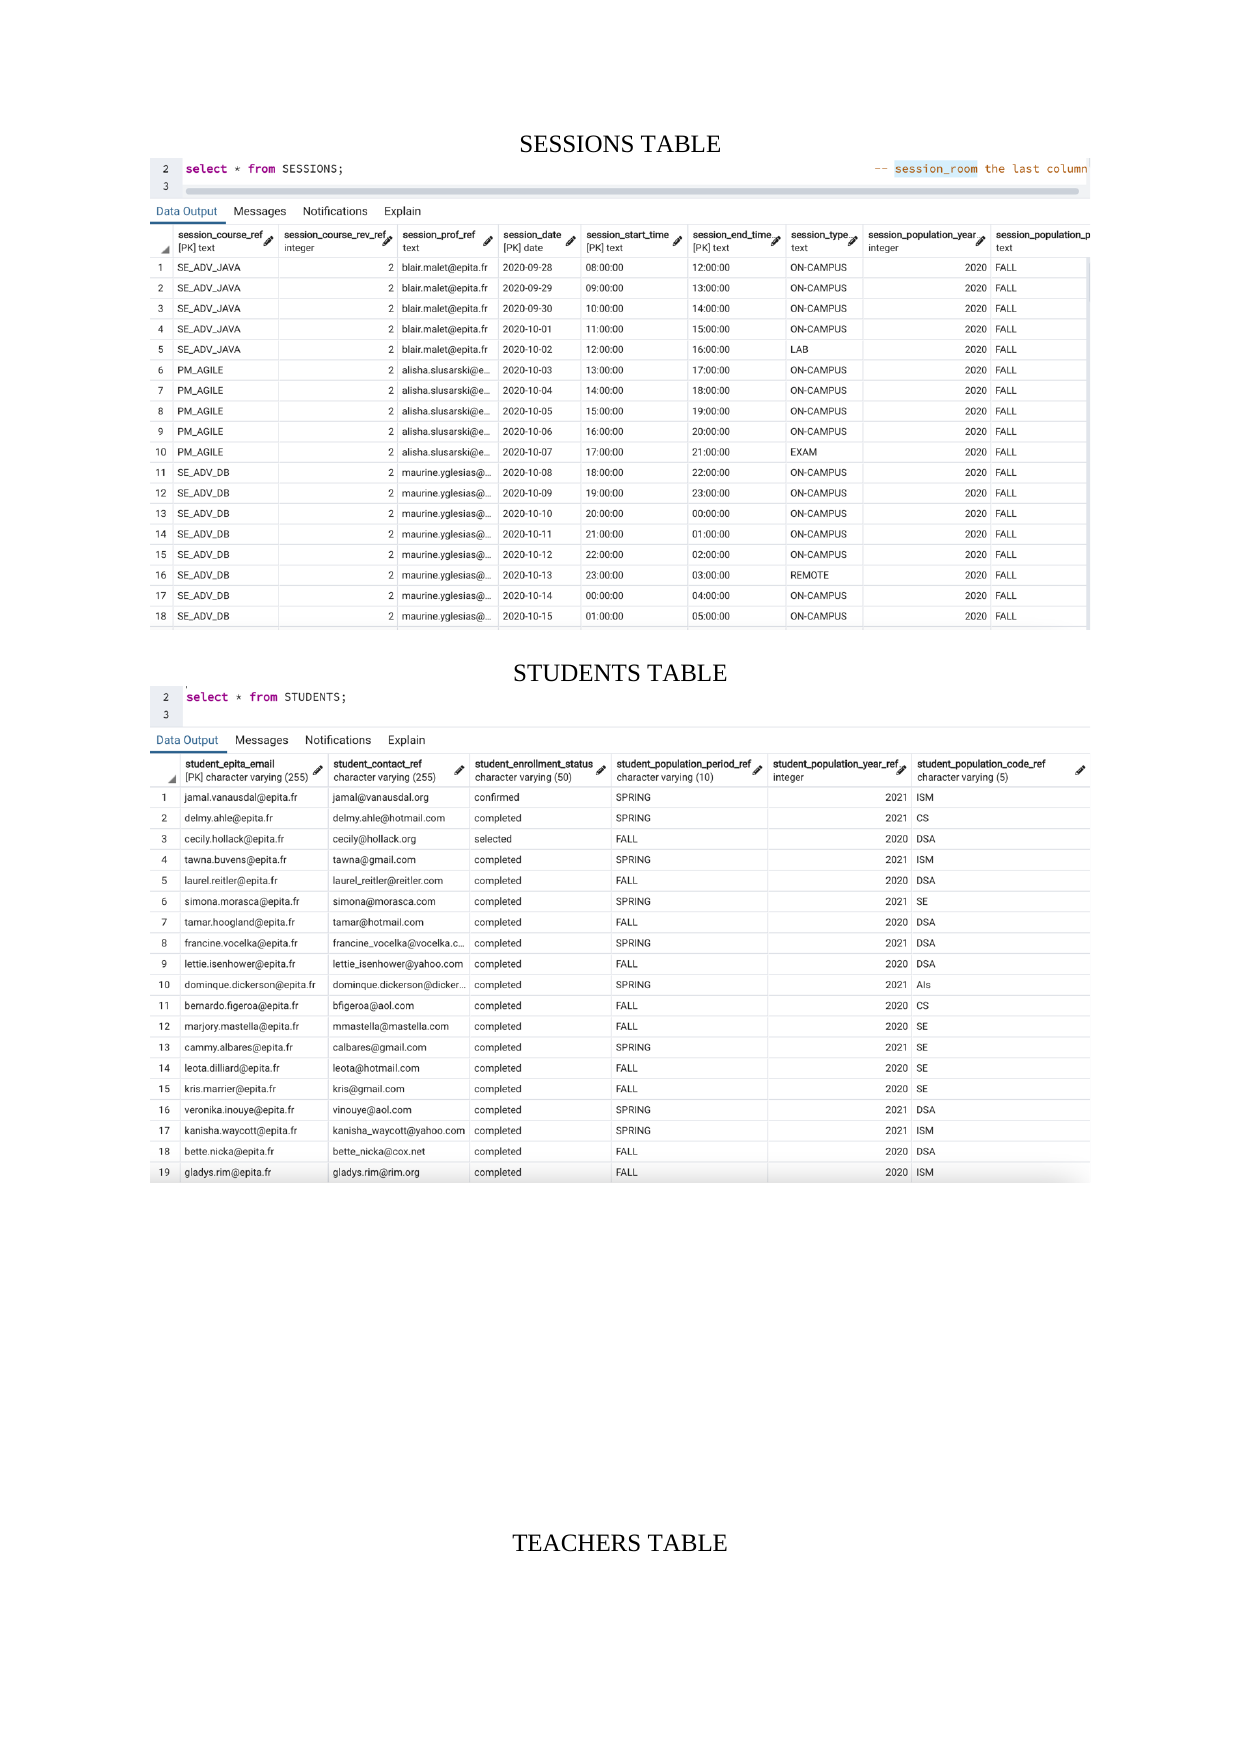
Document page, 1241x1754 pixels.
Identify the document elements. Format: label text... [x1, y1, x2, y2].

text SESSIONS TABLE [150, 129, 1090, 158]
picture [150, 158, 1091, 630]
text TEACHERS TABLE [150, 1528, 1090, 1556]
text STUDENTS TABLE [150, 658, 1090, 686]
picture [150, 686, 1091, 1183]
